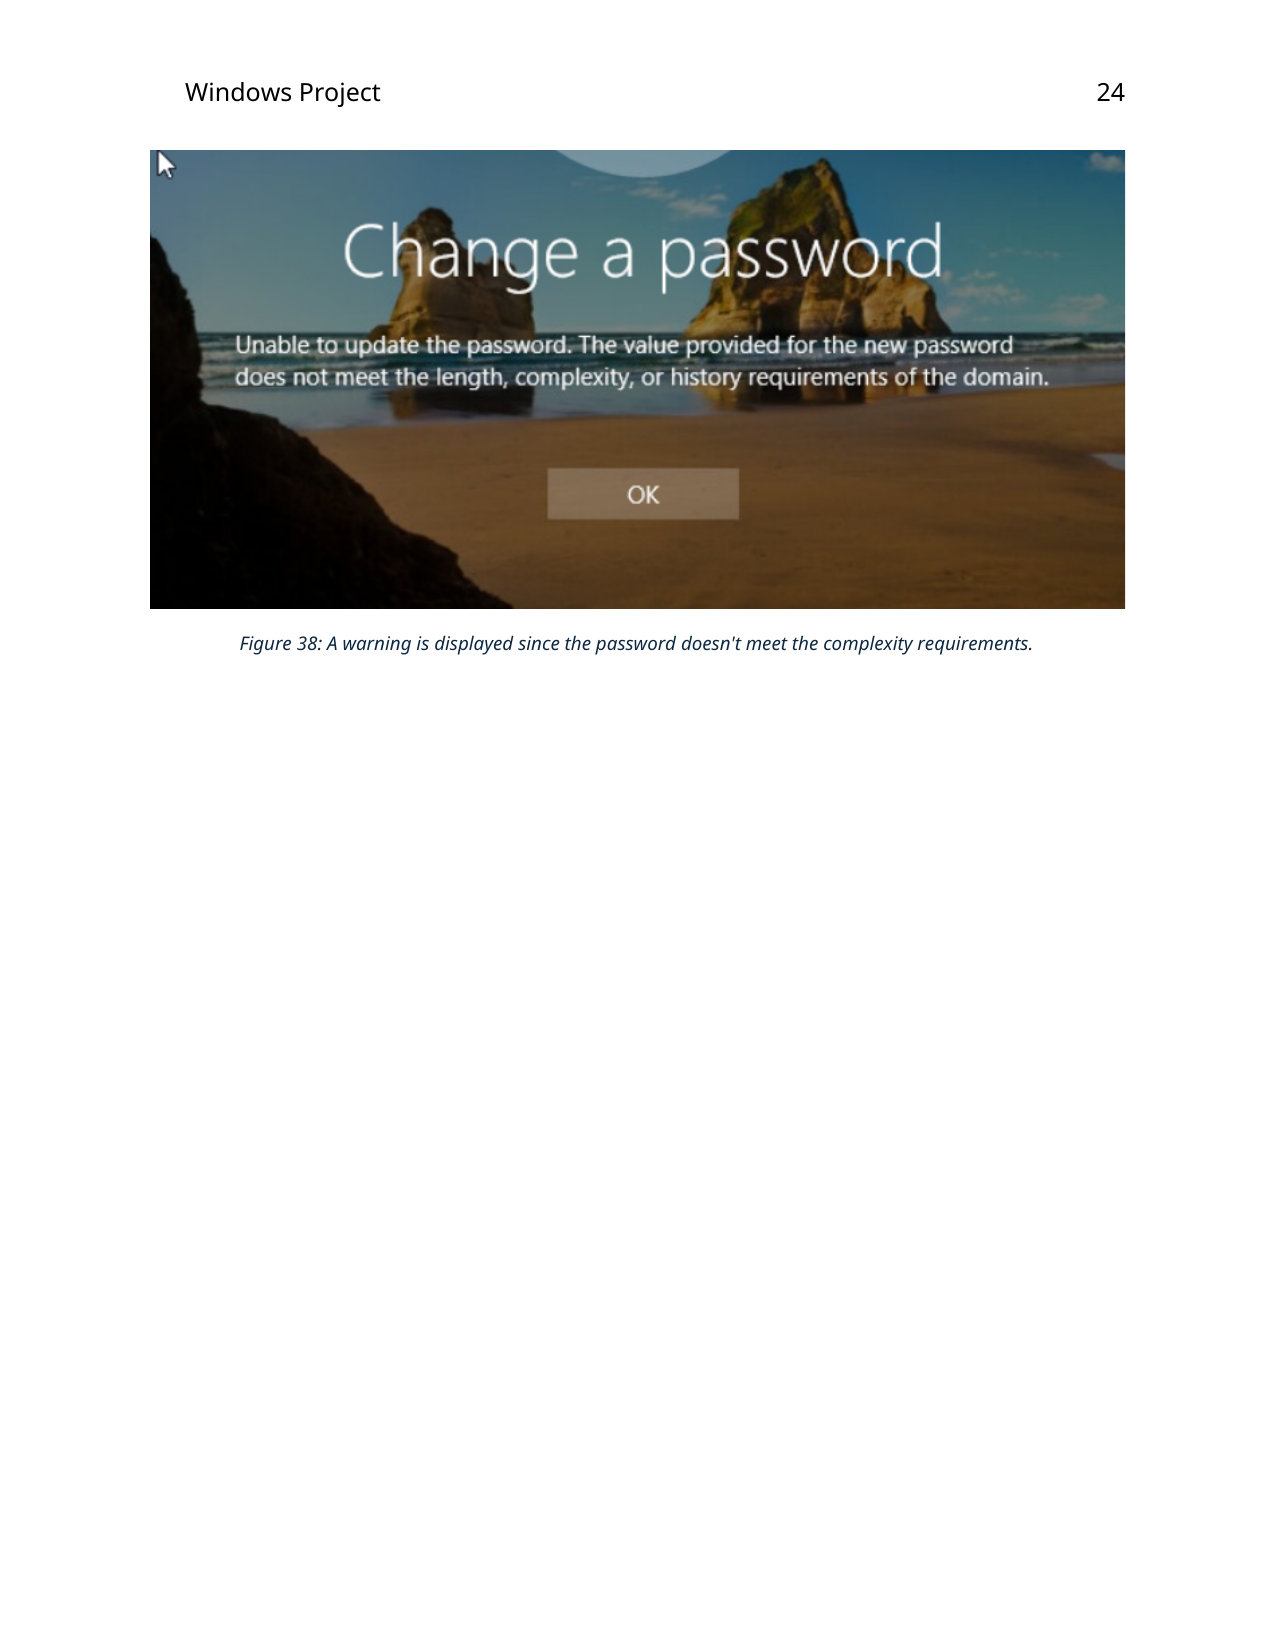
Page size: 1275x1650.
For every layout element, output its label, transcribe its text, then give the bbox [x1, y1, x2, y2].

picture [150, 150, 1125, 609]
text Figure 38: A warning is displayed since the password doesn't meet the complexity requirements. [150, 631, 1125, 656]
